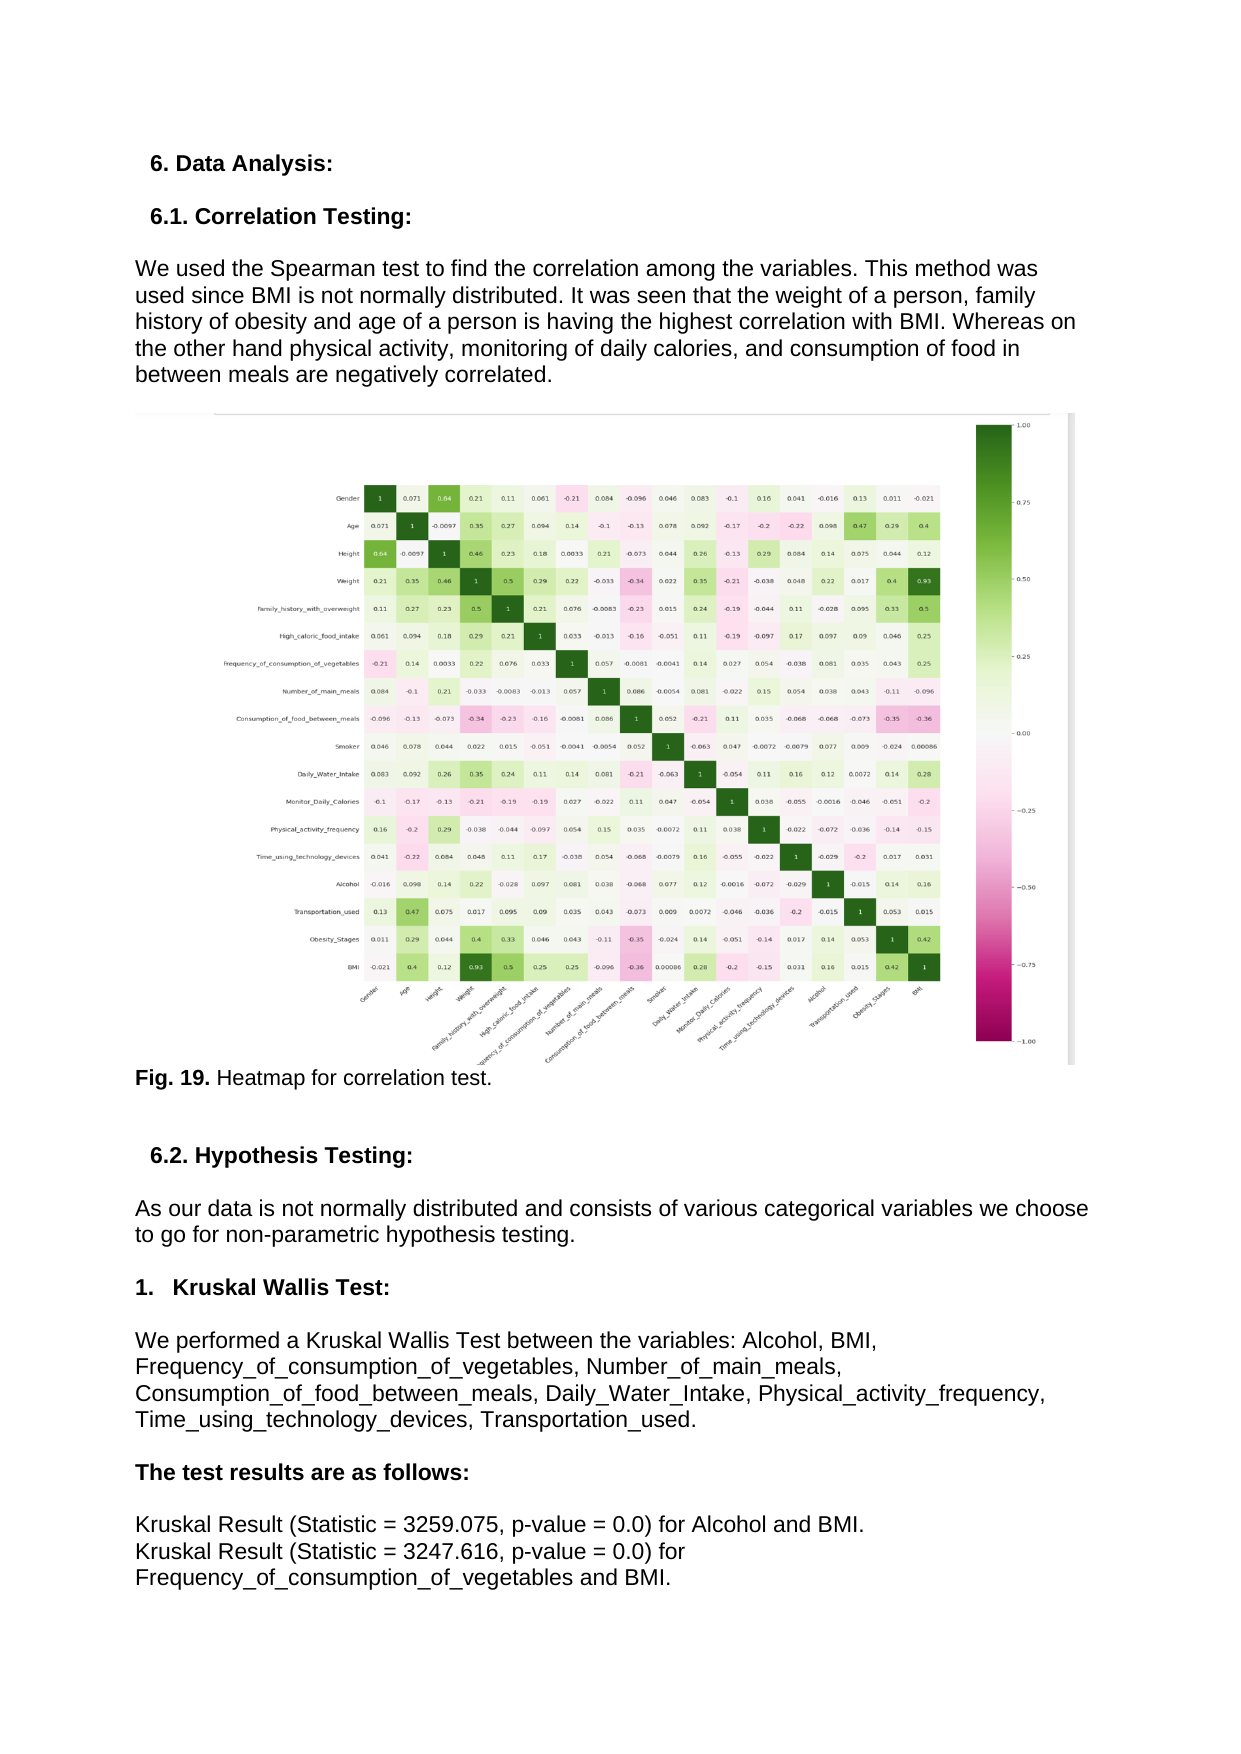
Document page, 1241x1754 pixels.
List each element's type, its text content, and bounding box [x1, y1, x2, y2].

text Kruskal Result (Statistic = 3259.075, p-value = 0.0) for Alcohol and BMI. [135, 1511, 1090, 1538]
text 6.2. Hypothesis Testing: [150, 1142, 1090, 1169]
text As our data is not normally distributed and consists of various categorical variables we choose to go for non-parametric hypothesis testing. [135, 1195, 1090, 1248]
text Fig. 19. Heatmap for correlation test. [135, 1064, 1090, 1090]
text The test results are as follows: [135, 1459, 1090, 1485]
list Kruskal Wallis Test: [135, 1274, 1090, 1301]
text We performed a Kruskal Wallis Test between the variables: Alcohol, BMI, Frequency_of_consumption_of_vegetables, Number_of_main_meals, Consumption_of_food_between_meals, Daily_Water_Intake, Physical_activity_frequency, Time_using_technology_devices, Transportation_used. [135, 1327, 1090, 1432]
text 6. Data Analysis: [150, 150, 1090, 176]
text We used the Spearman test to find the correlation among the variables. This method was used since BMI is not normally distributed. It was seen that the weight of a person, family history of obesity and age of a person is having the highest correlation with BMI. Whereas on the other hand physical activity, monitoring of daily calories, and consumption of food in between meals are negatively correlated. [135, 255, 1090, 387]
text 6.1. Correlation Testing: [150, 203, 1090, 229]
picture [135, 413, 1075, 1065]
text Kruskal Result (Statistic = 3247.616, p-value = 0.0) for Frequency_of_consumption_of_vegetables and BMI. [135, 1538, 1090, 1590]
